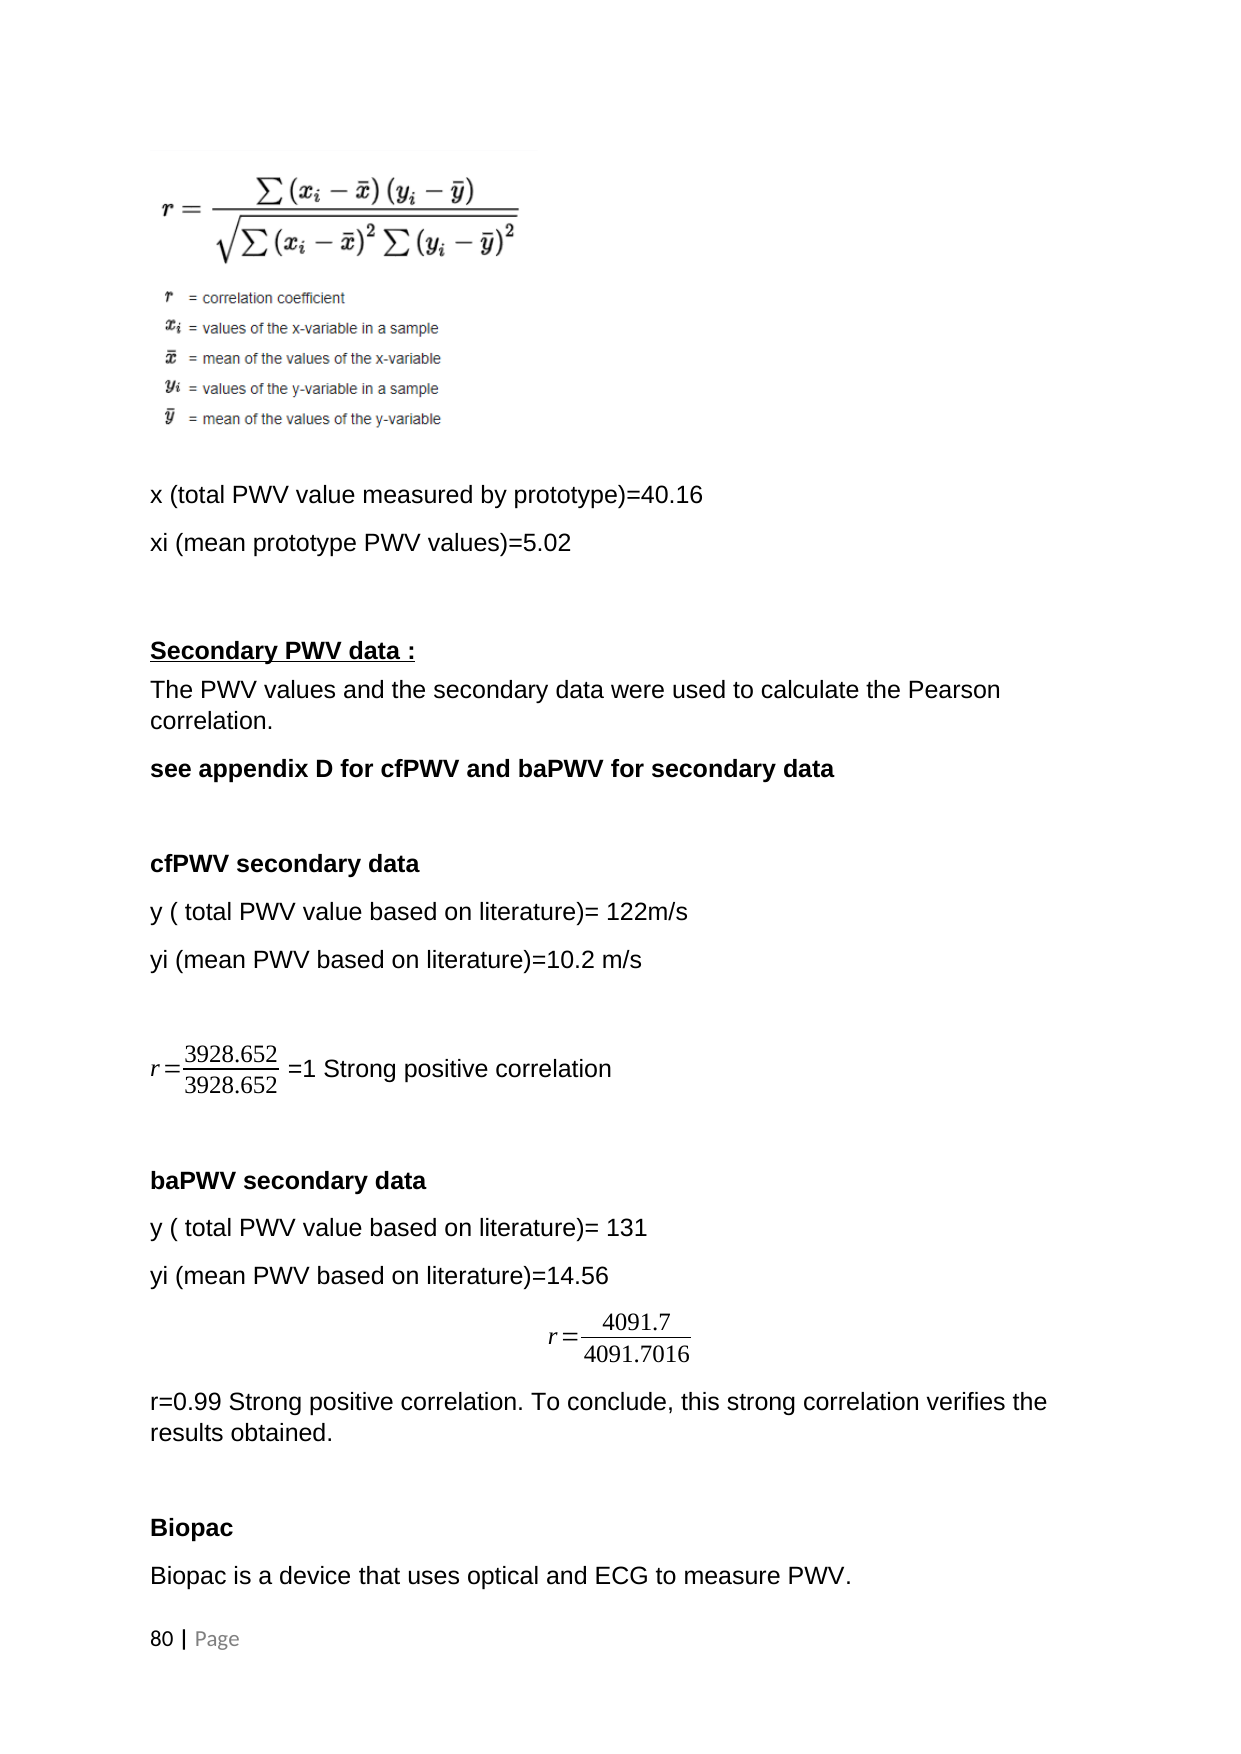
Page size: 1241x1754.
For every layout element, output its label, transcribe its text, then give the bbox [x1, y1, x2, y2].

picture [150, 150, 538, 462]
text xi (mean prototype PWV values)=5.02 [150, 528, 1090, 557]
text y ( total PWV value based on literature)= 122m/s [150, 897, 1090, 926]
text yi (mean PWV based on literature)=10.2 m/s [150, 945, 1090, 973]
text r=0.99 Strong positive correlation. To conclude, this strong correlation verifies the results obtained. [150, 1387, 1090, 1446]
text y ( total PWV value based on literature)= 131 [150, 1213, 1090, 1242]
text yi (mean PWV based on literature)=14.56 [150, 1261, 1090, 1290]
text baPWV secondary data [150, 1166, 1090, 1194]
text Biopac is a device that uses optical and ECG to measure PWV. [150, 1561, 1090, 1589]
text =1 Strong positive correlation [150, 1040, 1090, 1099]
text The PWV values and the secondary data were used to calculate the Pearson correlation. [150, 675, 1090, 735]
text cfPWV secondary data [150, 849, 1090, 878]
text x (total PWV value measured by prototype)=40.16 [150, 480, 1090, 509]
text Biopac [150, 1513, 1090, 1542]
text see appendix D for cfPWV and baPWV for secondary data [150, 754, 1090, 783]
subtitle Secondary PWV data : [150, 636, 1090, 664]
